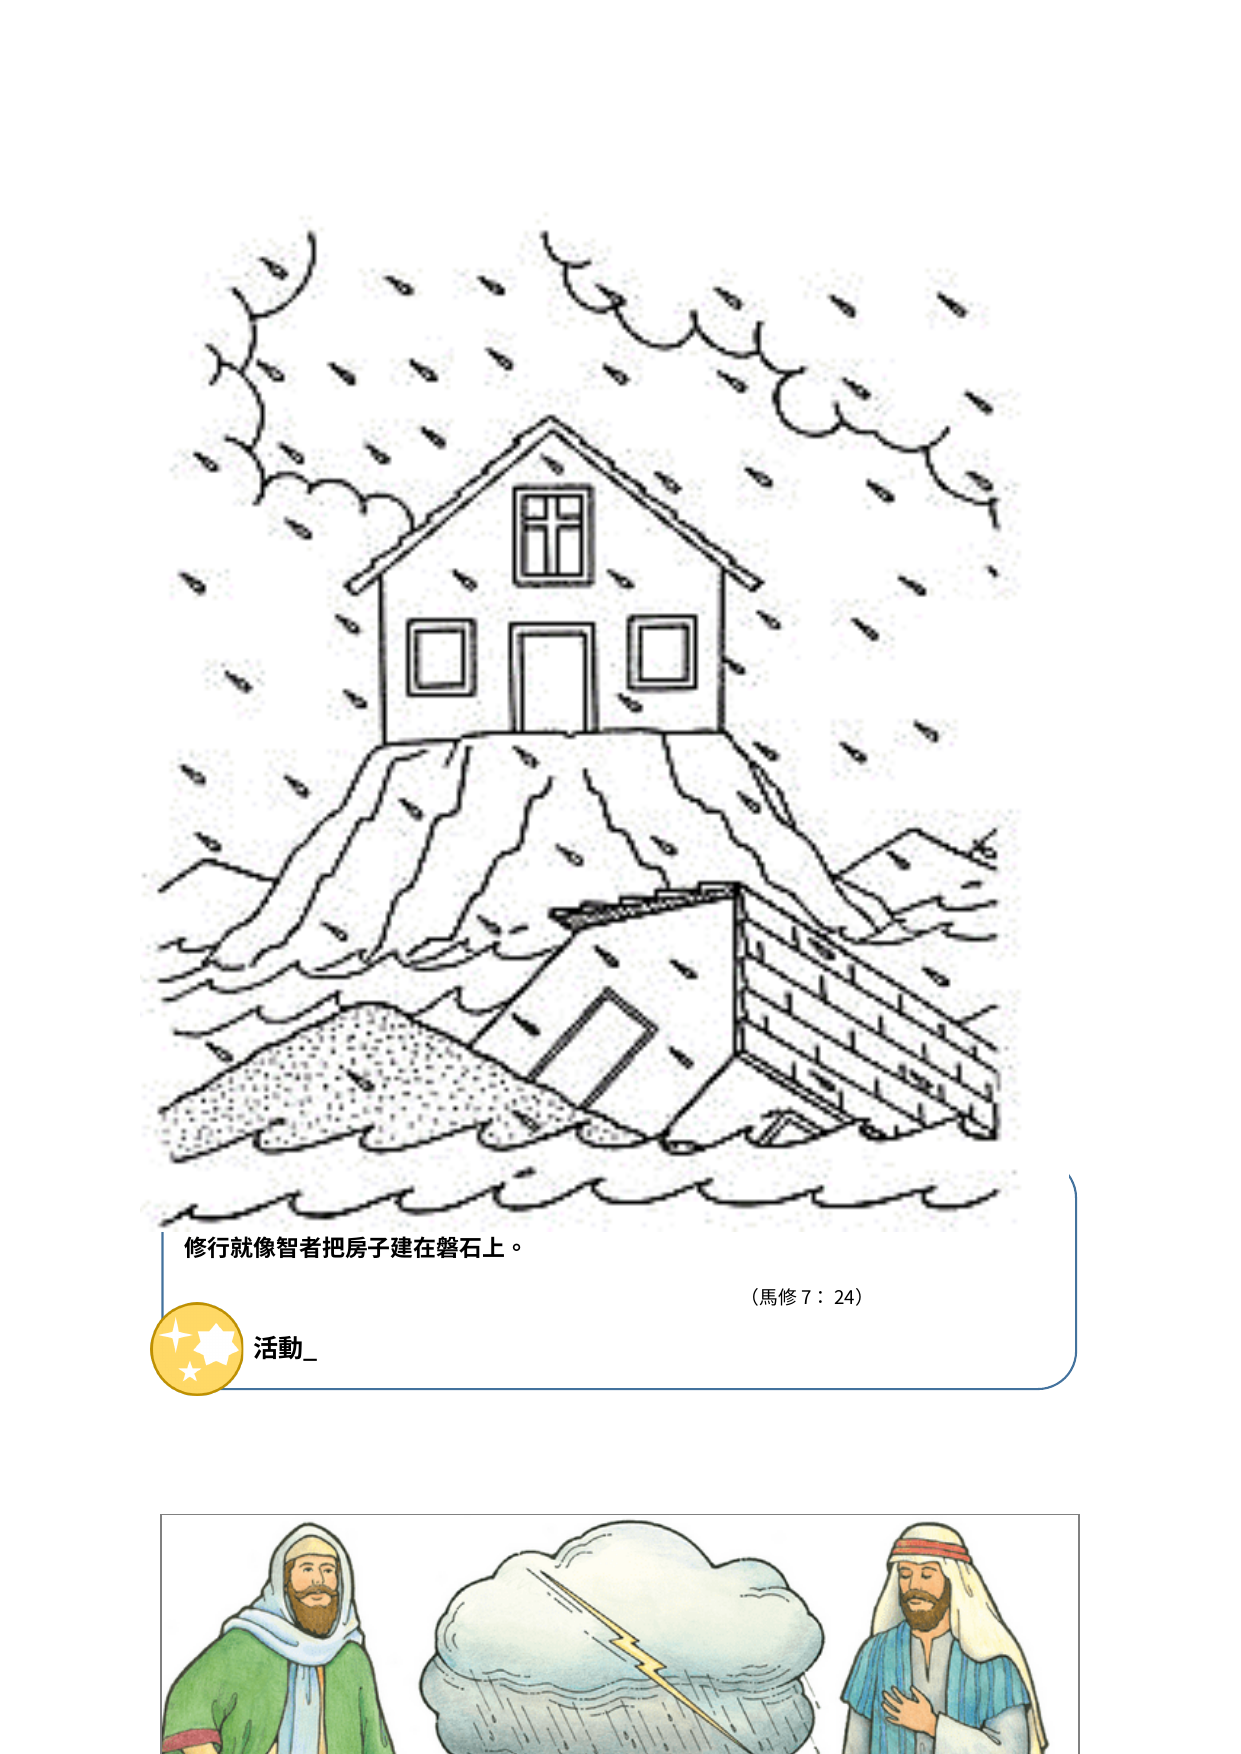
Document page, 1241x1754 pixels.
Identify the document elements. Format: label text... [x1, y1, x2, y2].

picture [140, 210, 1069, 1232]
text （馬修 7： 24） [150, 1283, 1090, 1310]
text 修行就像智者把房子建在磐石上。 [150, 1230, 1090, 1263]
text 活動_ [244, 1329, 1090, 1365]
picture [150, 1302, 244, 1396]
picture [162, 1515, 1078, 1754]
